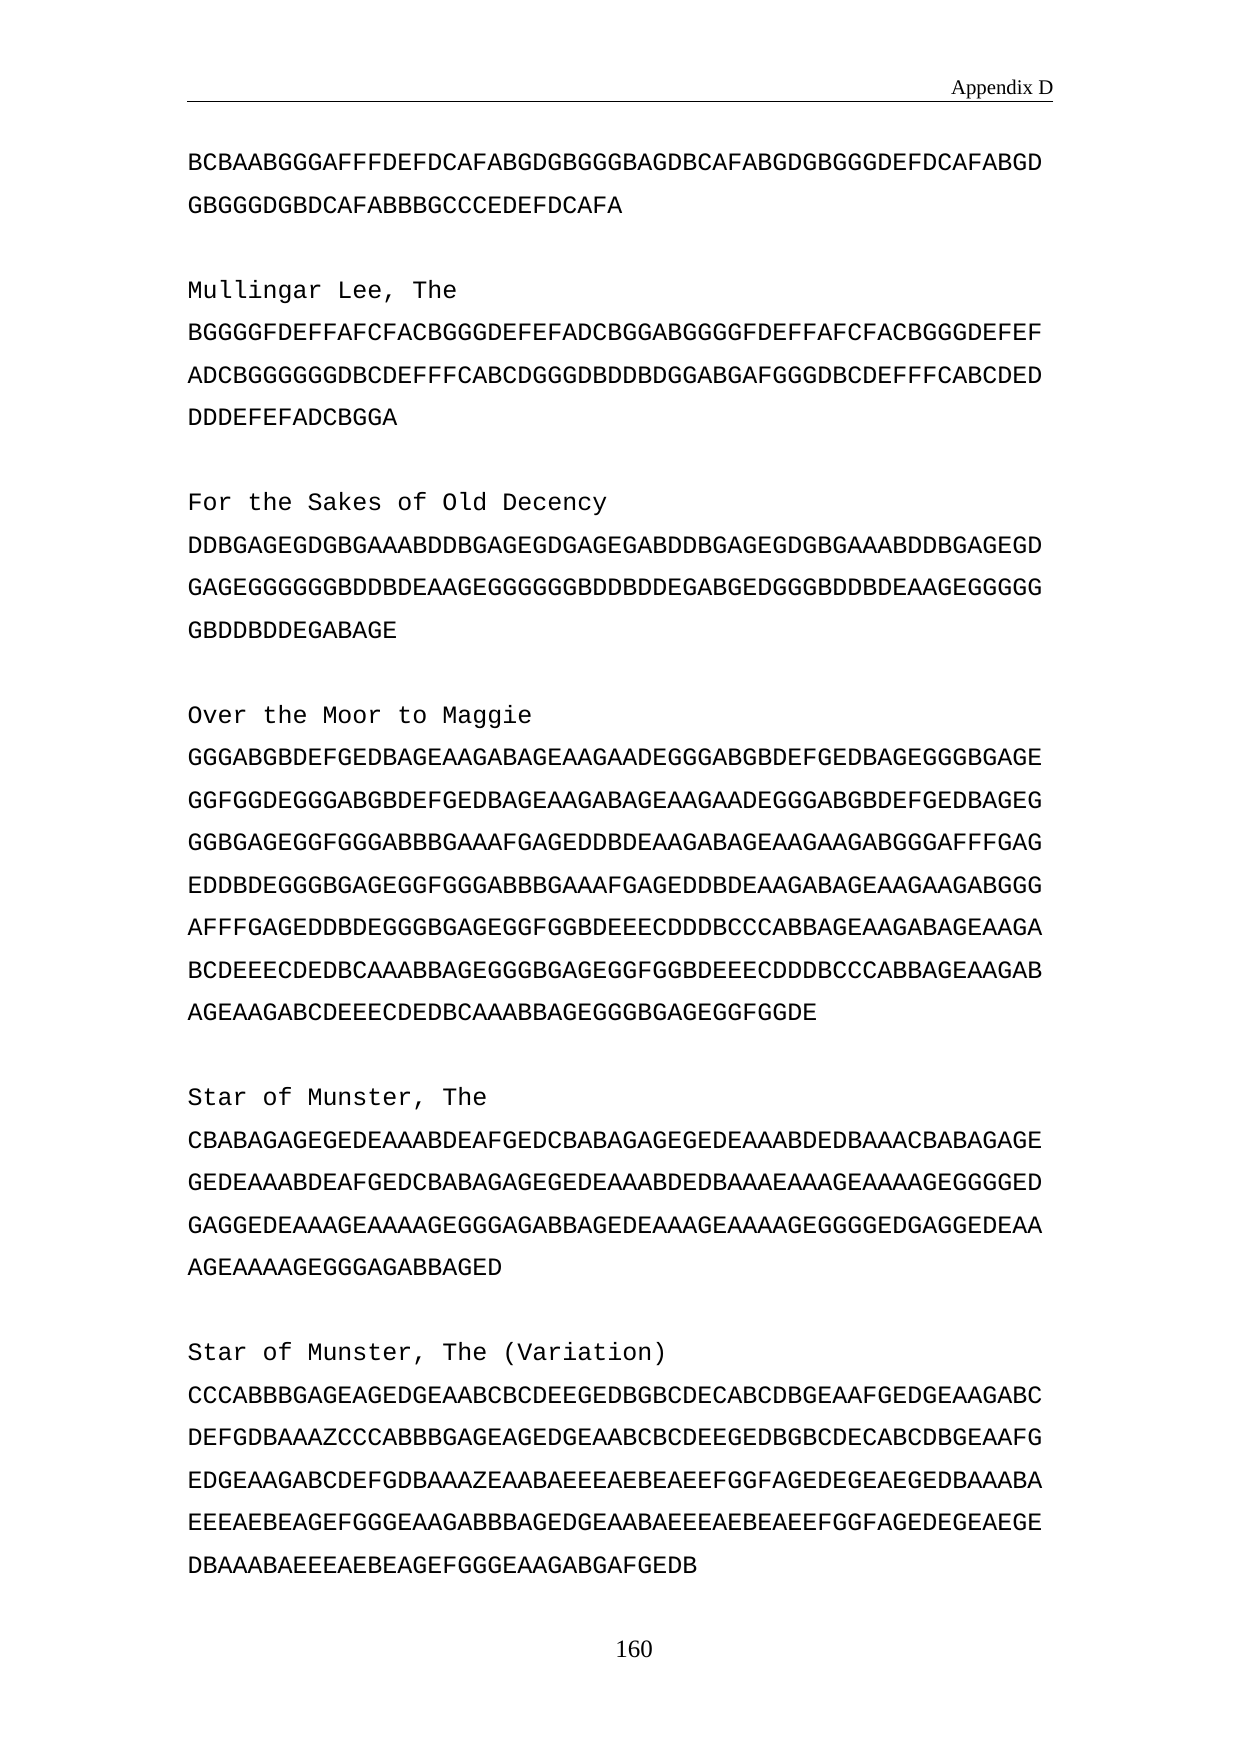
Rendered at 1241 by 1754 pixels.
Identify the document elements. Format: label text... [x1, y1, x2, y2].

text Mullingar Lee, The [187, 277, 1053, 306]
text For the Sakes of Old Decency [187, 490, 1053, 518]
text CCCABBBGAGEAGEDGEAABCBCDEEGEDBGBCDECABCDBGEAAFGEDGEAAGABCDEFGDBAAAZCCCABBBGAGEAGEDGEAABCBCDEEGEDBGBCDECABCDBGEAAFGEDGEAAGABCDEFGDBAAAZEAABAEEEAEBEAEEFGGFAGEDEGEAEGEDBAAABAEEEAEBEAGEFGGGEAAGABBBAGEDGEAABAEEEAEBEAEEFGGFAGEDEGEAEGEDBAAABAEEEAEBEAGEFGGGEAAGABGAFGEDB [187, 1382, 1053, 1581]
text Star of Munster, The (Variation) [187, 1340, 1053, 1368]
text GGGABGBDEFGEDBAGEAAGABAGEAAGAADEGGGABGBDEFGEDBAGEGGGBGAGEGGFGGDEGGGABGBDEFGEDBAGEAAGABAGEAAGAADEGGGABGBDEFGEDBAGEGGGBGAGEGGFGGGABBBGAAAFGAGEDDBDEAAGABAGEAAGAAGABGGGAFFFGAGEDDBDEGGGBGAGEGGFGGGABBBGAAAFGAGEDDBDEAAGABAGEAAGAAGABGGGAFFFGAGEDDBDEGGGBGAGEGGFGGBDEEECDDDBCCCABBAGEAAGABAGEAAGABCDEEECDEDBCAAABBAGEGGGBGAGEGGFGGBDEEECDDDBCCCABBAGEAAGABAGEAAGABCDEEECDEDBCAAABBAGEGGGBGAGEGGFGGDE [187, 745, 1053, 1028]
text CBABAGAGEGEDEAAABDEAFGEDCBABAGAGEGEDEAAABDEDBAAACBABAGAGEGEDEAAABDEAFGEDCBABAGAGEGEDEAAABDEDBAAAEAAAGEAAAAGEGGGGEDGAGGEDEAAAGEAAAAGEGGGAGABBAGEDEAAAGEAAAAGEGGGGEDGAGGEDEAAAGEAAAAGEGGGAGABBAGED [187, 1127, 1053, 1283]
text DDBGAGEGDGBGAAABDDBGAGEGDGAGEGABDDBGAGEGDGBGAAABDDBGAGEGDGAGEGGGGGGBDDBDEAAGEGGGGGGBDDBDDEGABGEDGGGBDDBDEAAGEGGGGGGBDDBDDEGABAGE [187, 532, 1053, 646]
text Over the Moor to Maggie [187, 702, 1053, 731]
text Star of Munster, The [187, 1085, 1053, 1113]
text BGGGGFDEFFAFCFACBGGGDEFEFADCBGGABGGGGFDEFFAFCFACBGGGDEFEFADCBGGGGGGDBCDEFFFCABCDGGGDBDDBDGGABGAFGGGDBCDEFFFCABCDEDDDDEFEFADCBGGA [187, 320, 1053, 433]
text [187, 150, 1053, 221]
